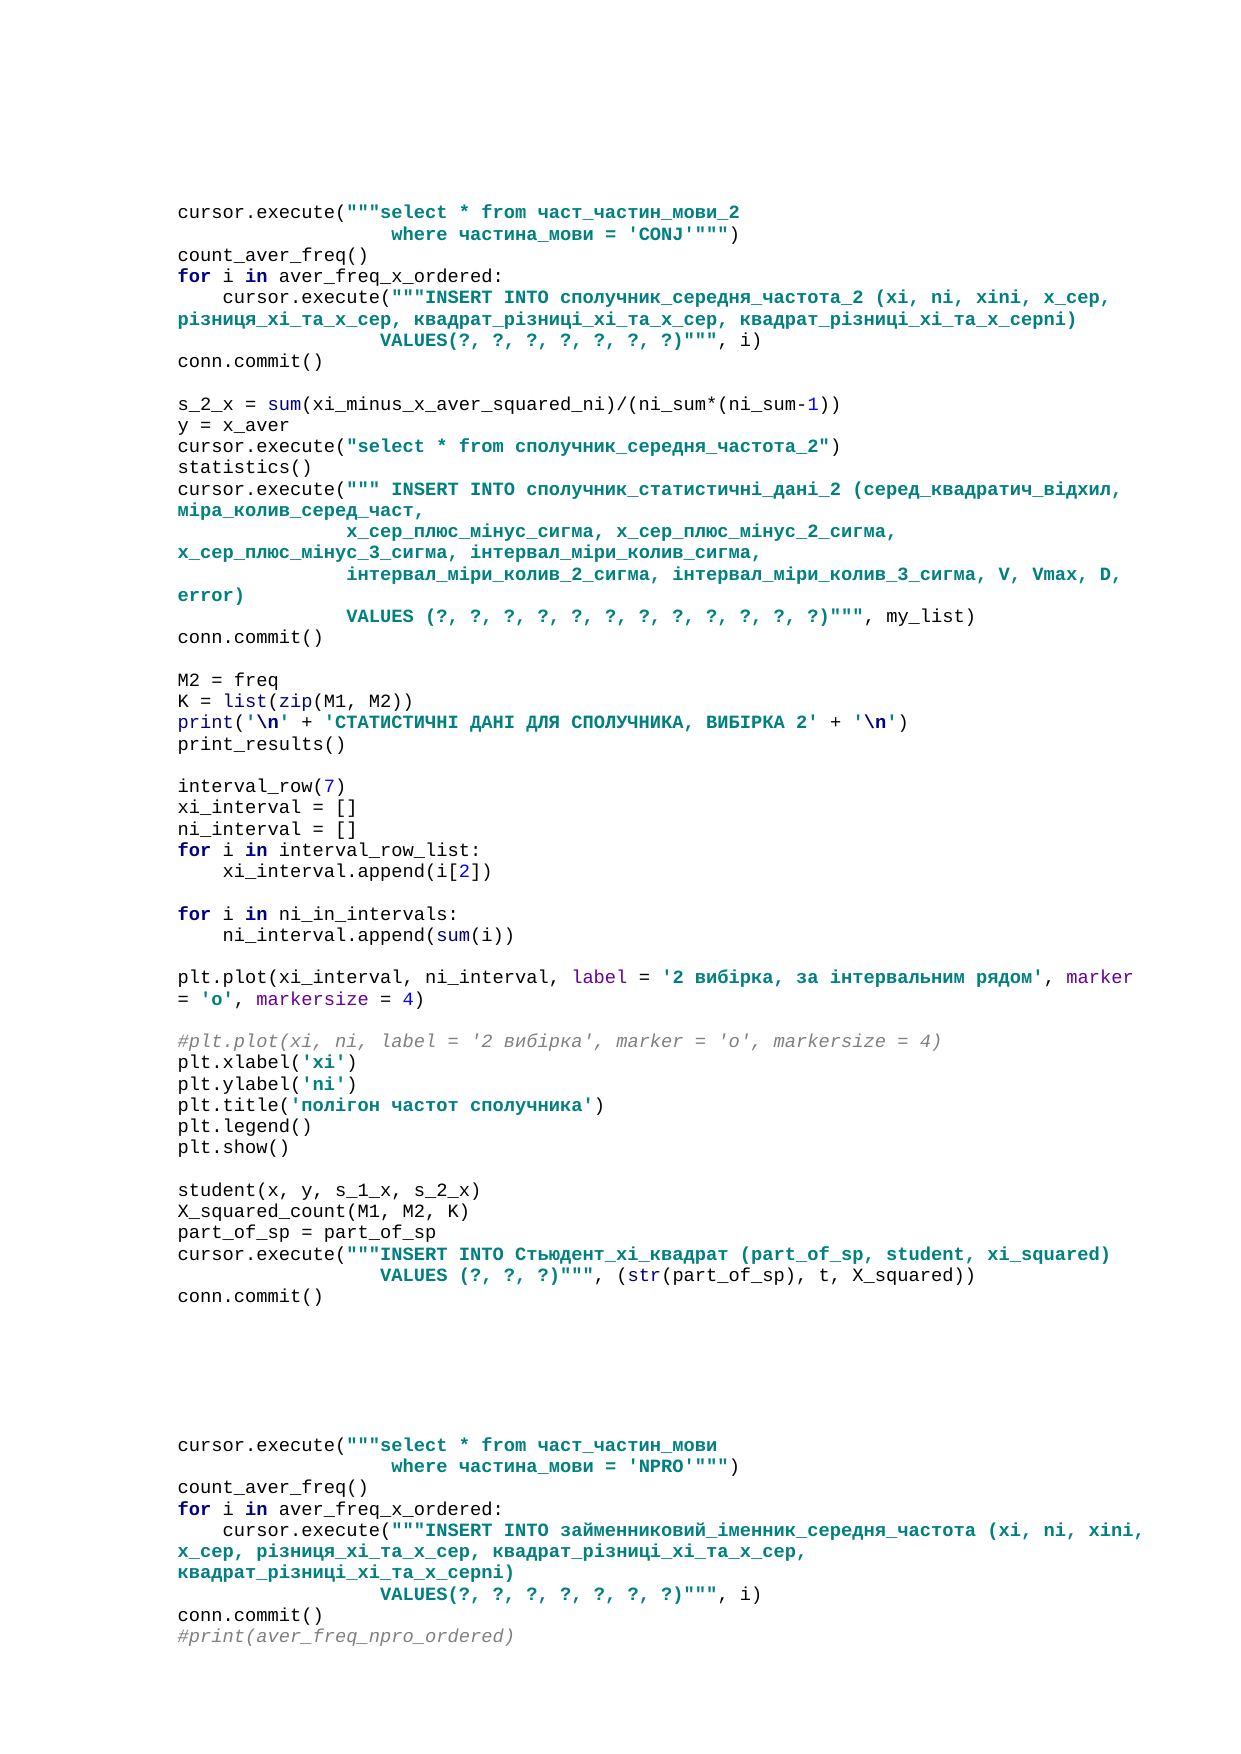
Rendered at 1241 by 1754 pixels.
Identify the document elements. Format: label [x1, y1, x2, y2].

text [177, 118, 1152, 1648]
